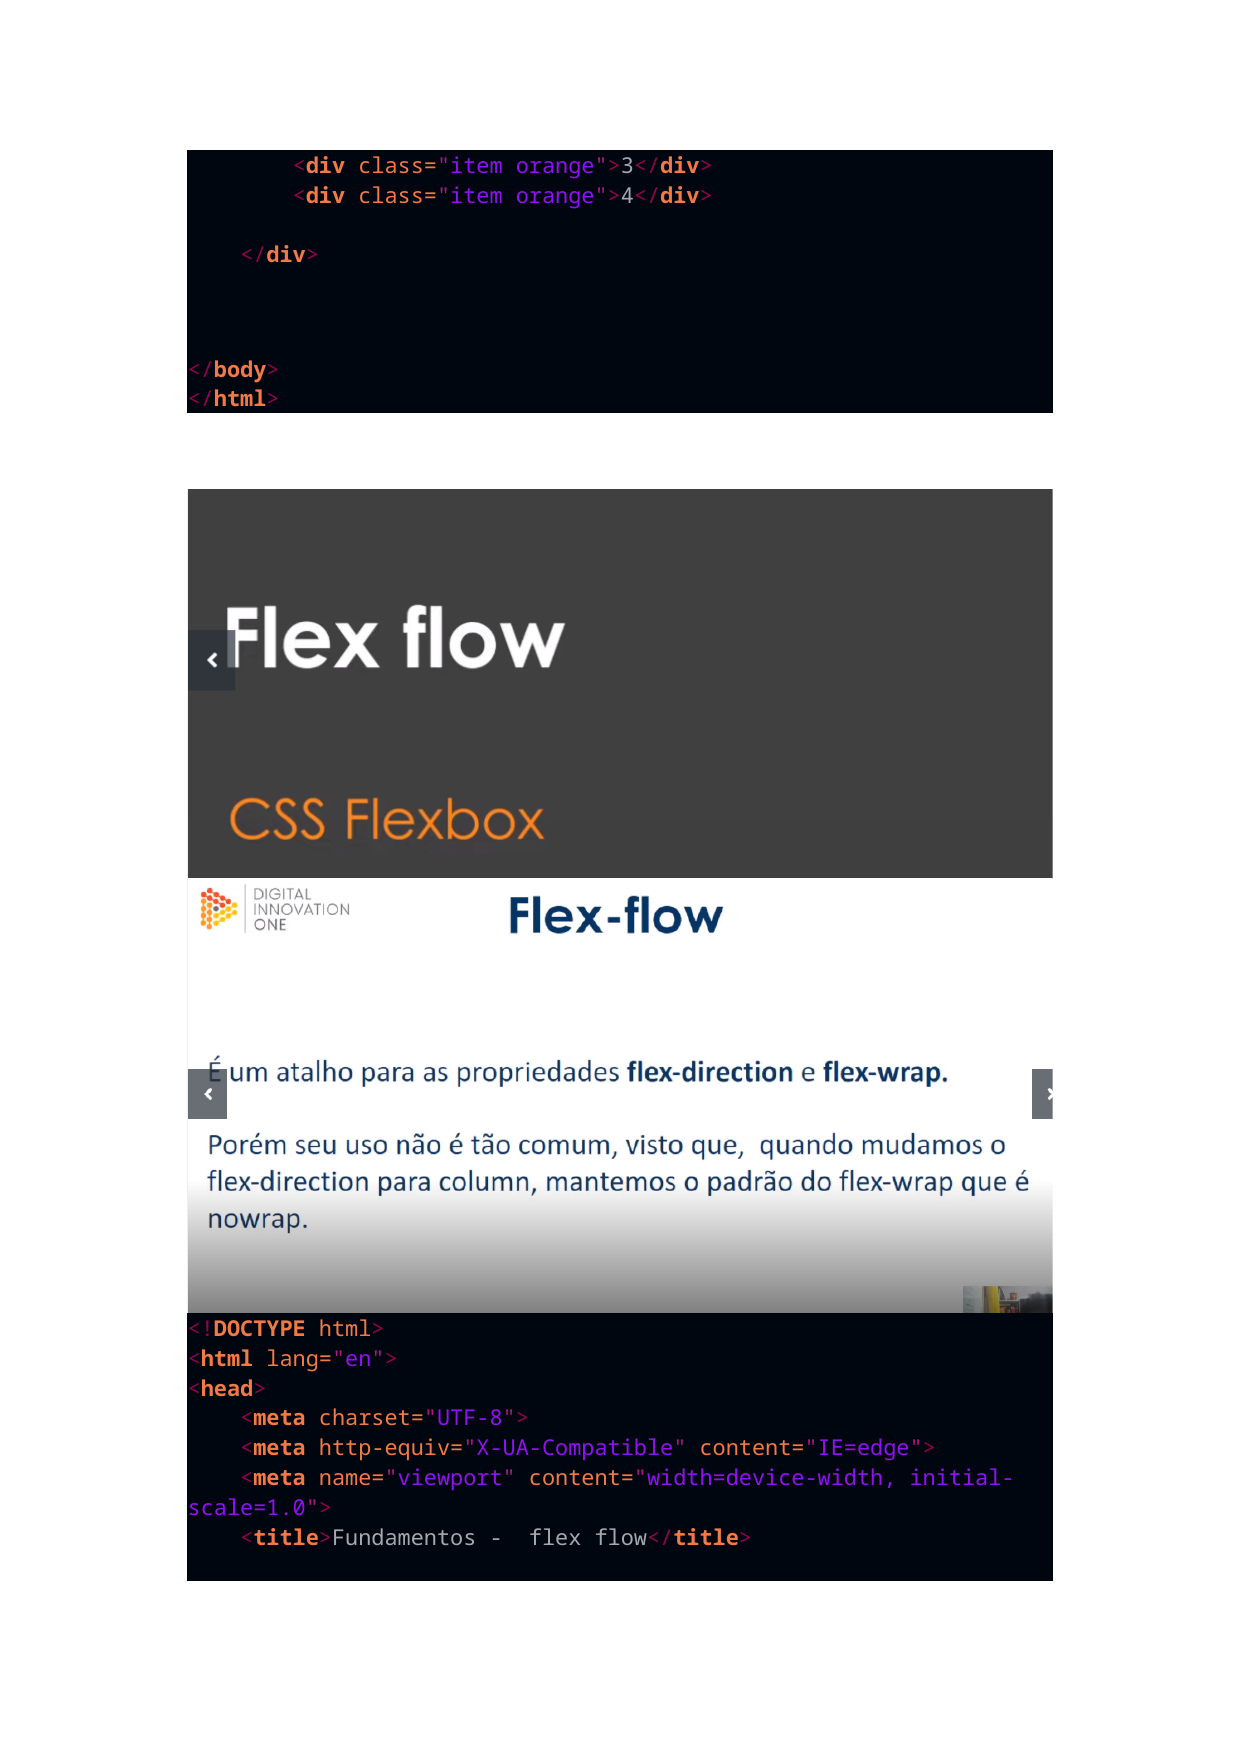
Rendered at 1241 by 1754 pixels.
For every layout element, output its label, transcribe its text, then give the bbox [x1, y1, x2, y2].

text <div class="item orange">4</div> [187, 180, 1053, 209]
text <meta charset="UTF-8"> [187, 1402, 1053, 1432]
text </div> [187, 239, 1053, 269]
text <meta name="viewport" content="width=device-width, initial-scale=1.0"> [187, 1462, 1053, 1522]
text <!DOCTYPE html> [187, 1313, 1053, 1343]
picture [187, 489, 1053, 1313]
text </html> [187, 383, 1053, 413]
text <title>Fundamentos - flex flow</title> [187, 1522, 1053, 1551]
text <meta http-equiv="X-UA-Compatible" content="IE=edge"> [187, 1432, 1053, 1462]
text <html lang="en"> [187, 1343, 1053, 1373]
text </body> [187, 354, 1053, 383]
text <head> [187, 1373, 1053, 1402]
text <div class="item orange">3</div> [187, 150, 1053, 180]
